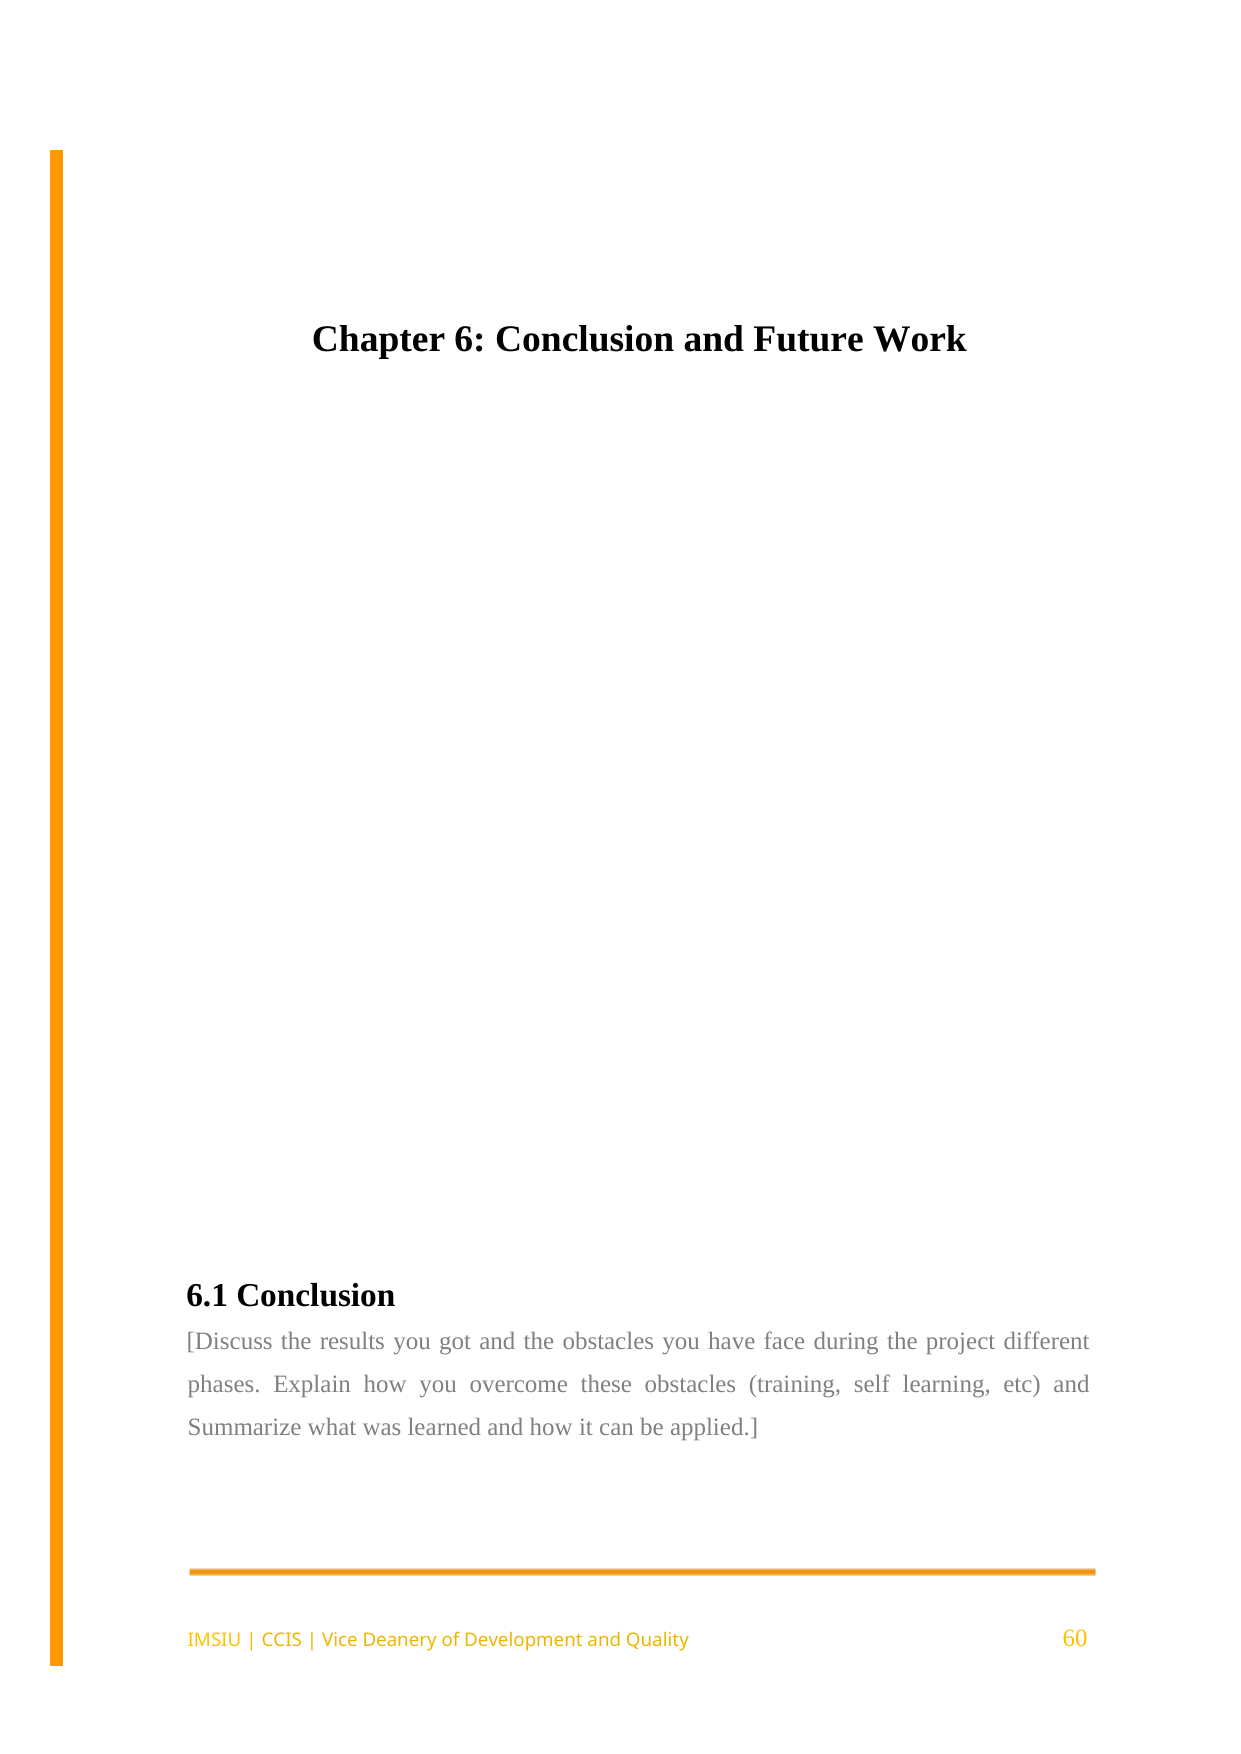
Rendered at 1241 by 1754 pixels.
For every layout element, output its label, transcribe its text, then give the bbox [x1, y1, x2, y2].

text [Discuss the results you got and the obstacles you have face during the project different phases. Explain how you overcome these obstacles (training, self learning, etc) and Summarize what was learned and how it can be applied.] [186, 1326, 1090, 1441]
subtitle Chapter 6: Conclusion and Future Work [186, 317, 1092, 360]
picture [187, 1567, 1100, 1576]
text 6.1 Conclusion [186, 1275, 1092, 1313]
